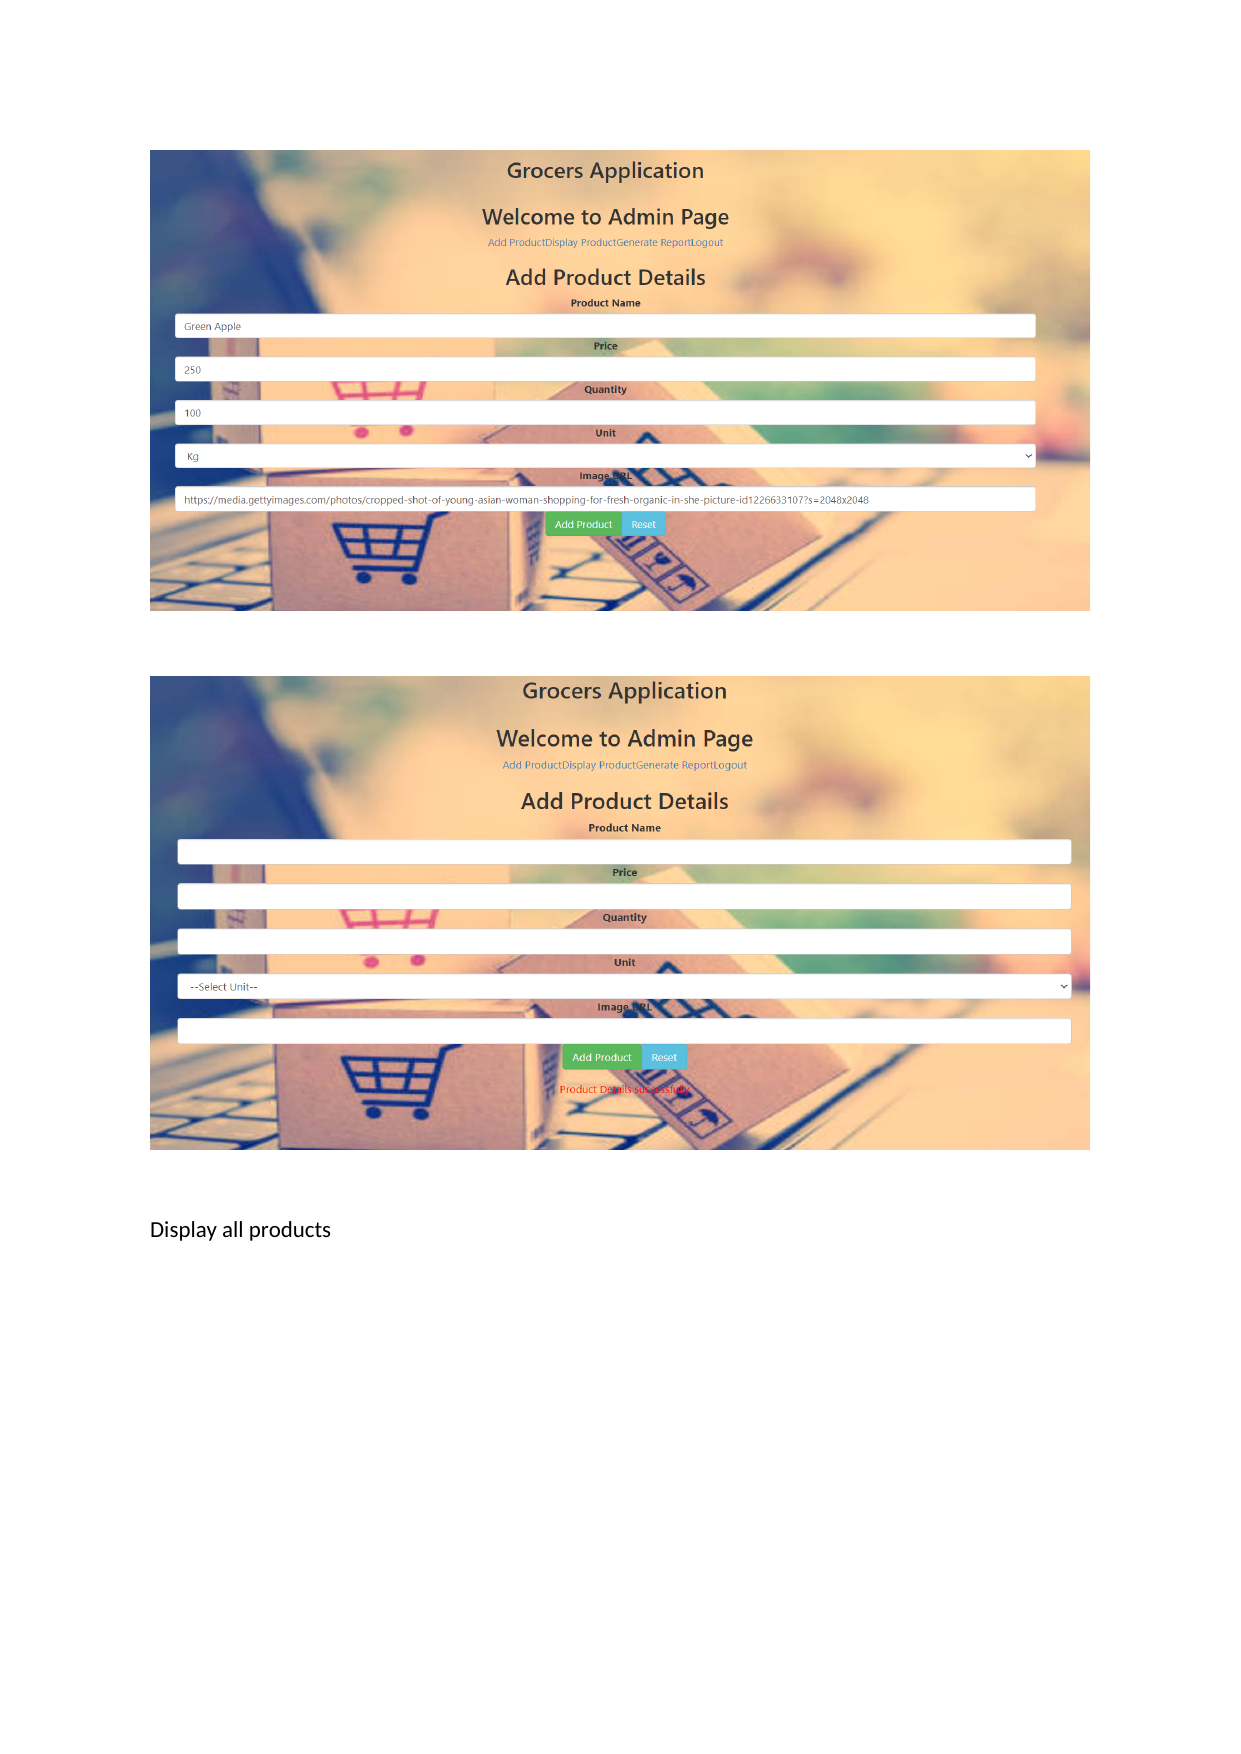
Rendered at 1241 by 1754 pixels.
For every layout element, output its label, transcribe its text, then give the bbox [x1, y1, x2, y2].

picture [150, 150, 1091, 611]
picture [150, 676, 1091, 1150]
text Display all products [150, 1216, 1090, 1244]
